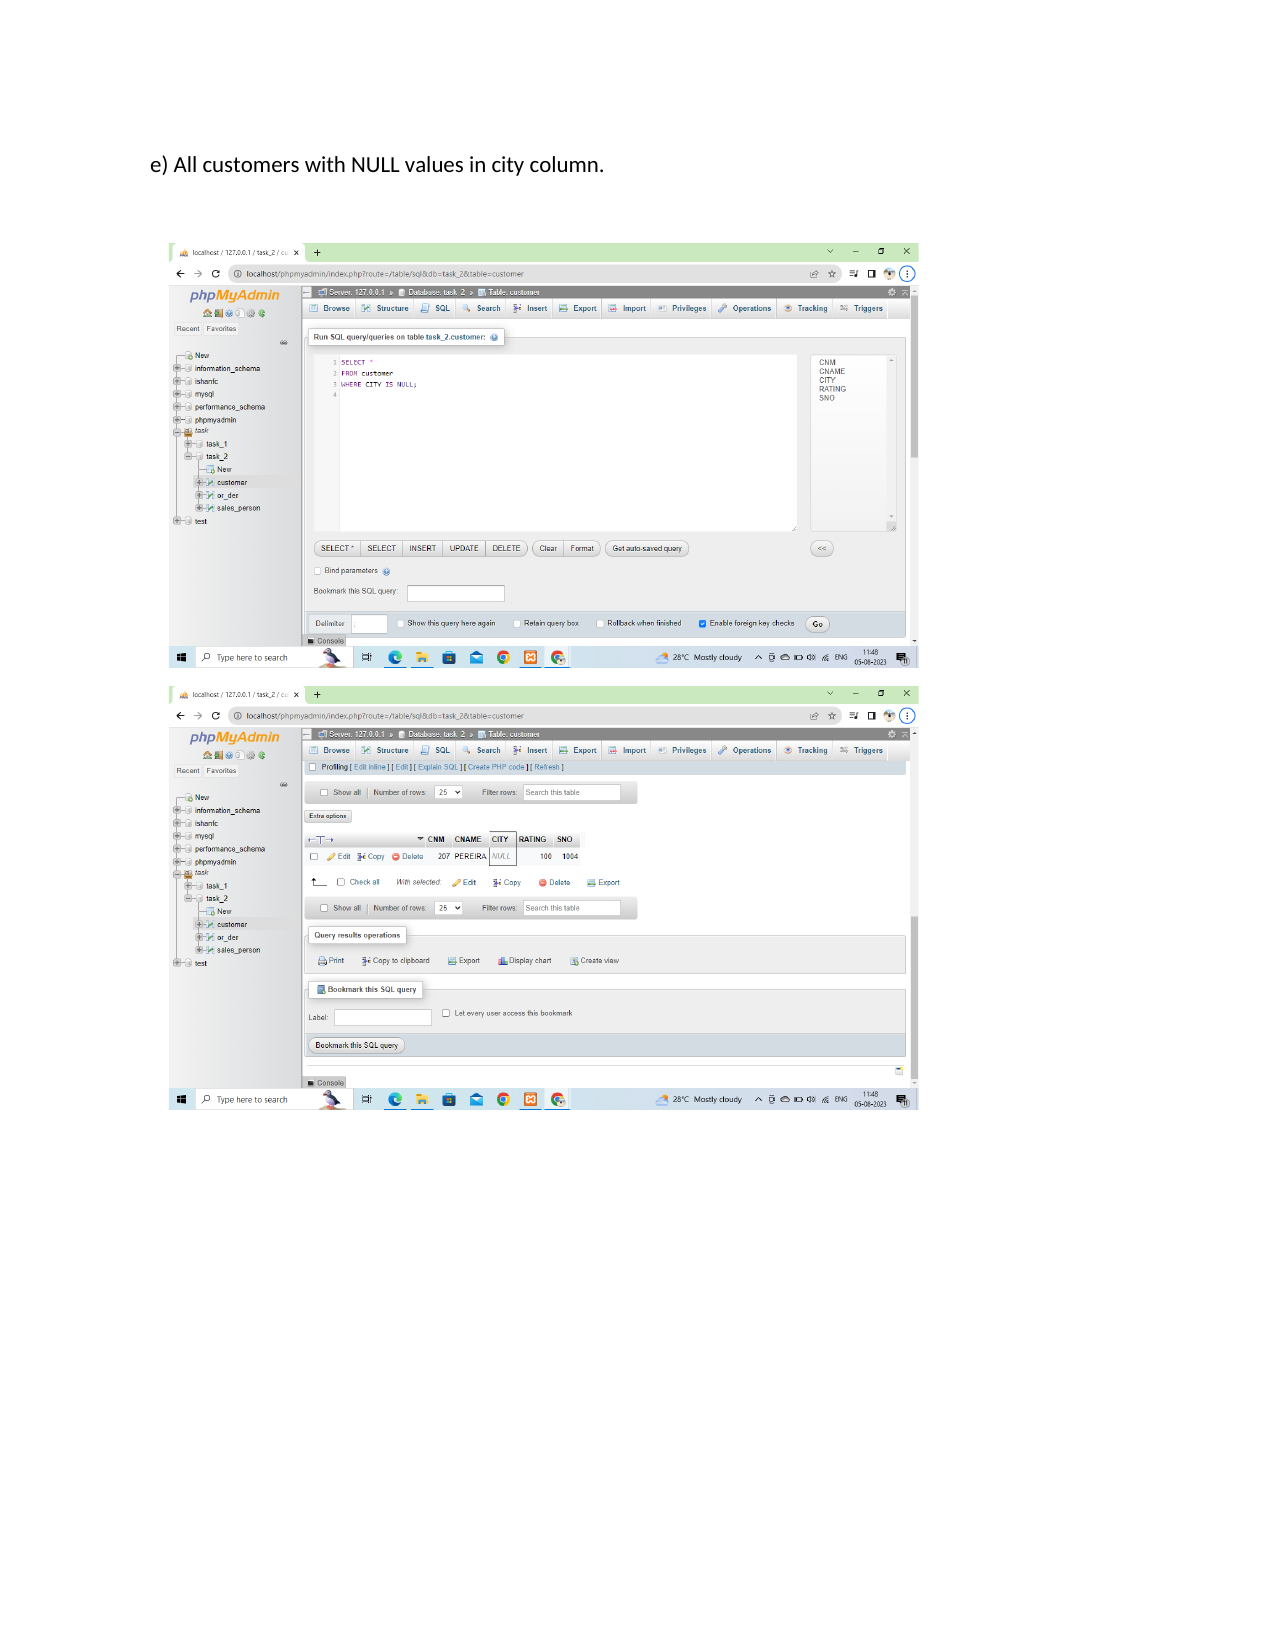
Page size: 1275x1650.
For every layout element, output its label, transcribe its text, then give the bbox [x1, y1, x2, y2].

text e) All customers with NULL values in city column. [150, 150, 1125, 178]
